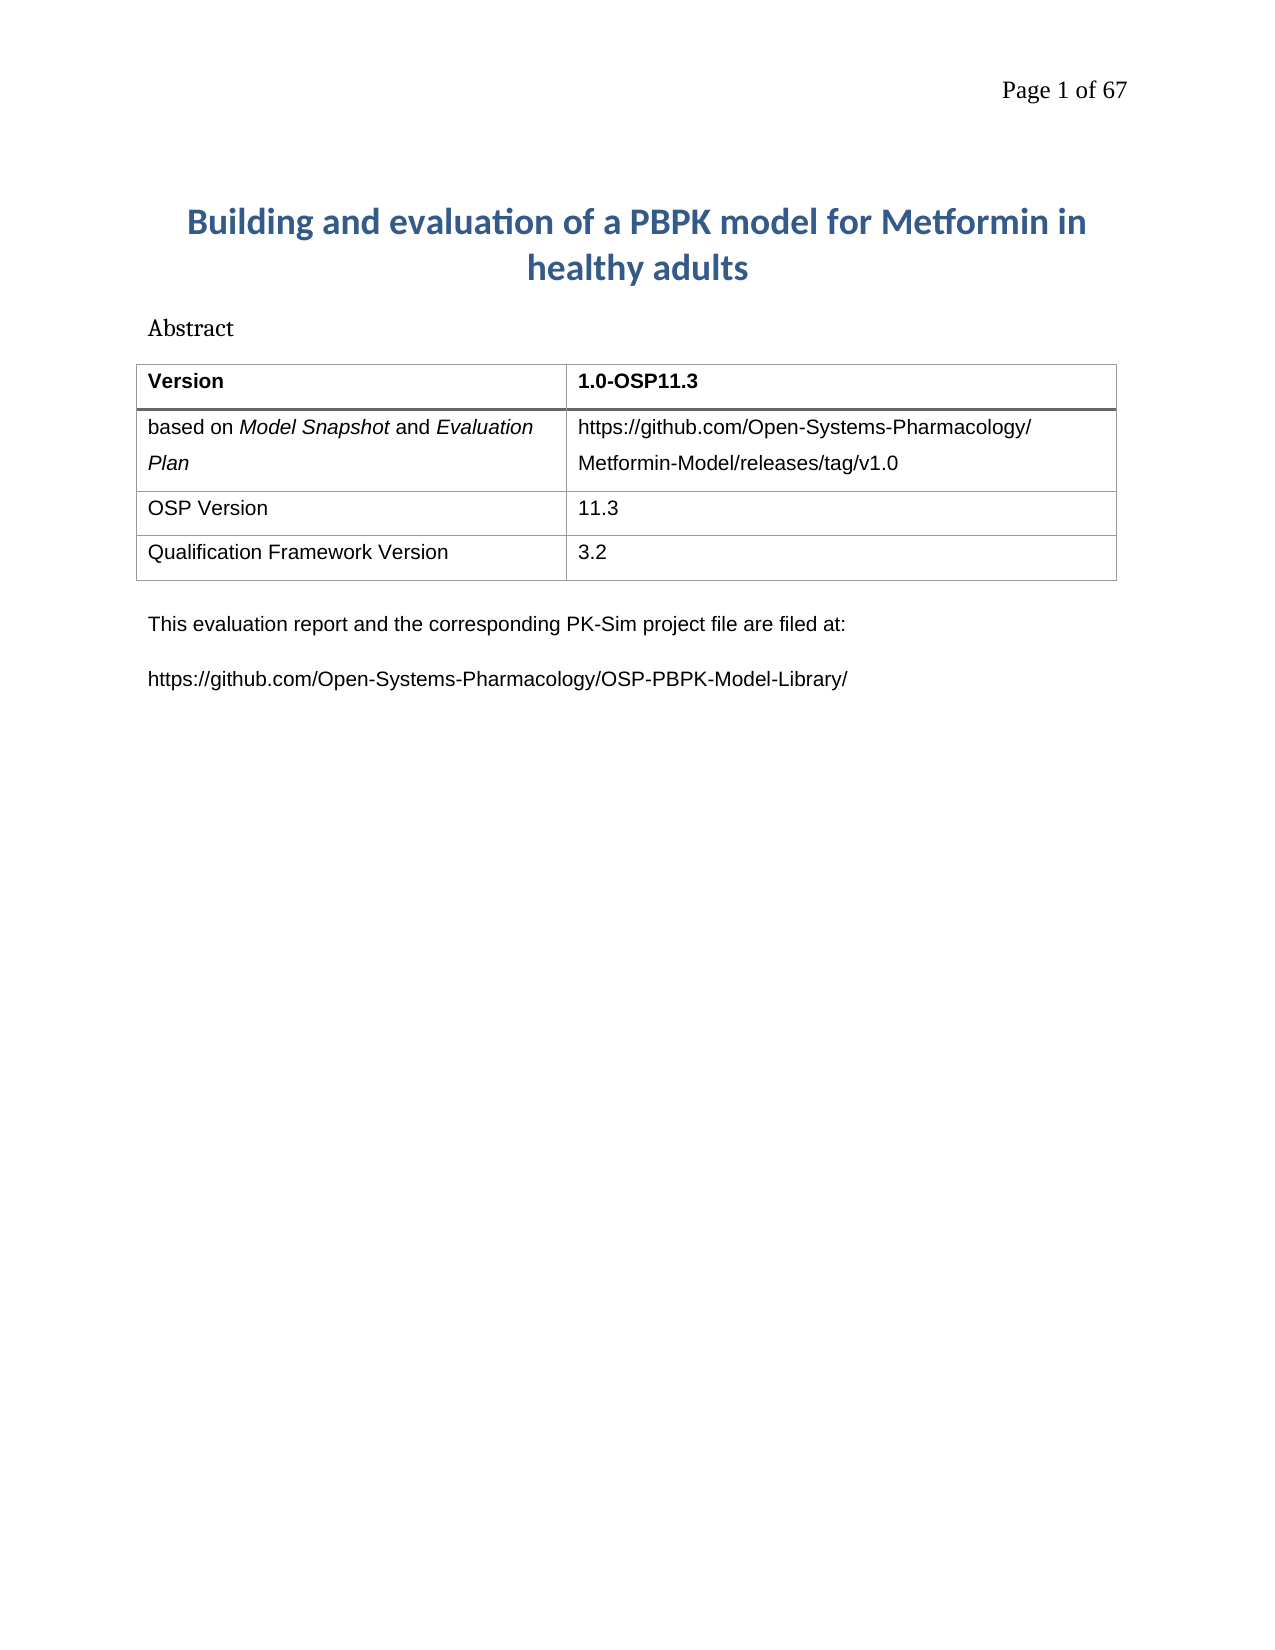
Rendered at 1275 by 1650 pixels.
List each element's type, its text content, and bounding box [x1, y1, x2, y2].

table_cell based on Model Snapshot and Evaluation Plan [137, 411, 566, 491]
text This evaluation report and the corresponding PK-Sim project file are filed at: [148, 612, 1127, 636]
table_cell https://github.com/Open-Systems-Pharmacology/Metformin-Model/releases/tag/v1.0 [567, 411, 1116, 491]
table_cell Qualification Framework Version [137, 536, 566, 580]
text https://github.com/Open-Systems-Pharmacology/OSP-PBPK-Model-Library/ [148, 667, 1127, 691]
table_header Version [137, 365, 566, 408]
table_cell OSP Version [137, 492, 566, 535]
title Building and evaluation of a PBPK model for Metformin in healthy adults [148, 198, 1127, 289]
table_cell 3.2 [567, 536, 1116, 580]
table_header 1.0-OSP11.3 [567, 365, 1116, 408]
table_cell 11.3 [567, 492, 1116, 535]
